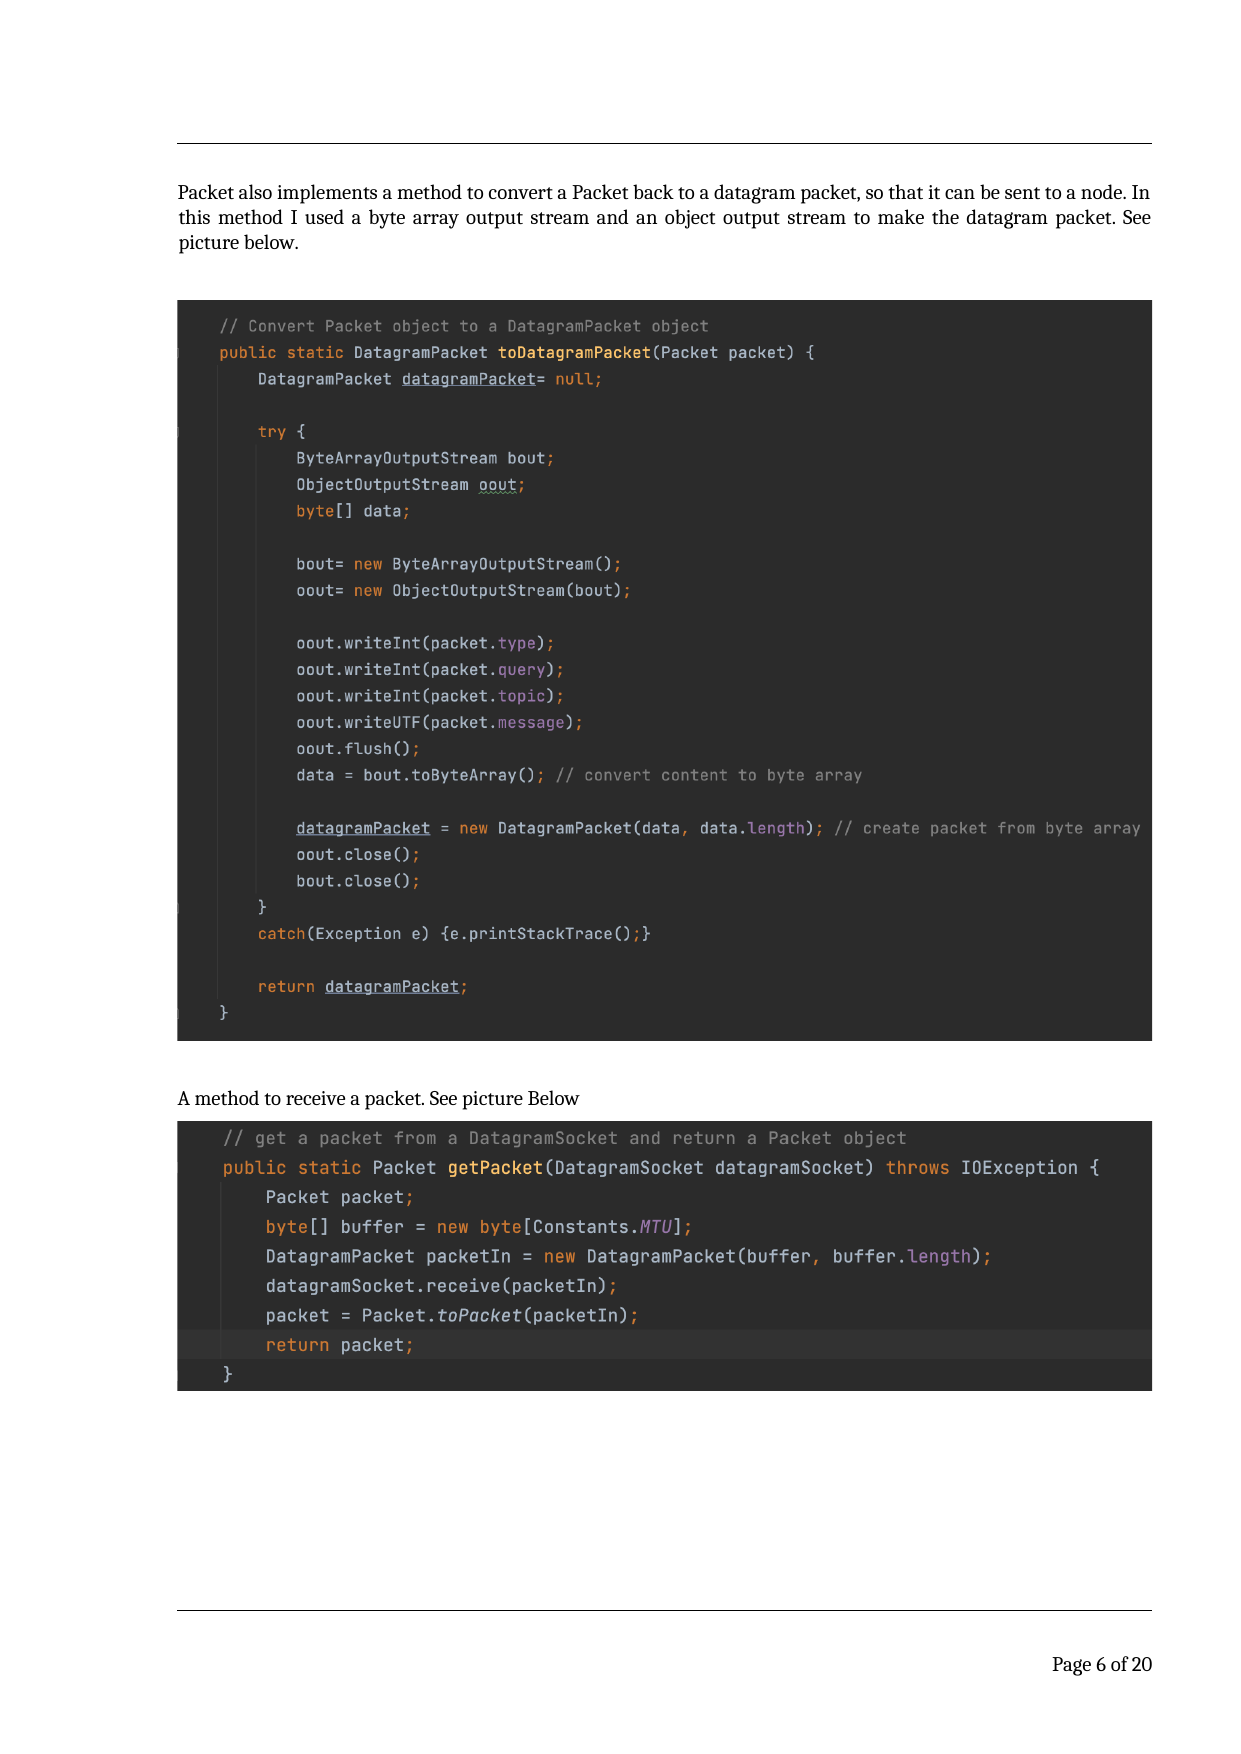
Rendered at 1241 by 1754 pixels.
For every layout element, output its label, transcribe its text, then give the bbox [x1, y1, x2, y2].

picture [177, 300, 1153, 1041]
text A method to receive a packet. See picture Below [177, 1087, 1152, 1111]
text Packet also implements a method to convert a Packet back to a datagram packet, so that it can be sent to a node. In this method I used a byte array output stream and an object output stream to make the datagram packet. See picture below. [177, 181, 1152, 255]
picture [177, 1121, 1153, 1391]
